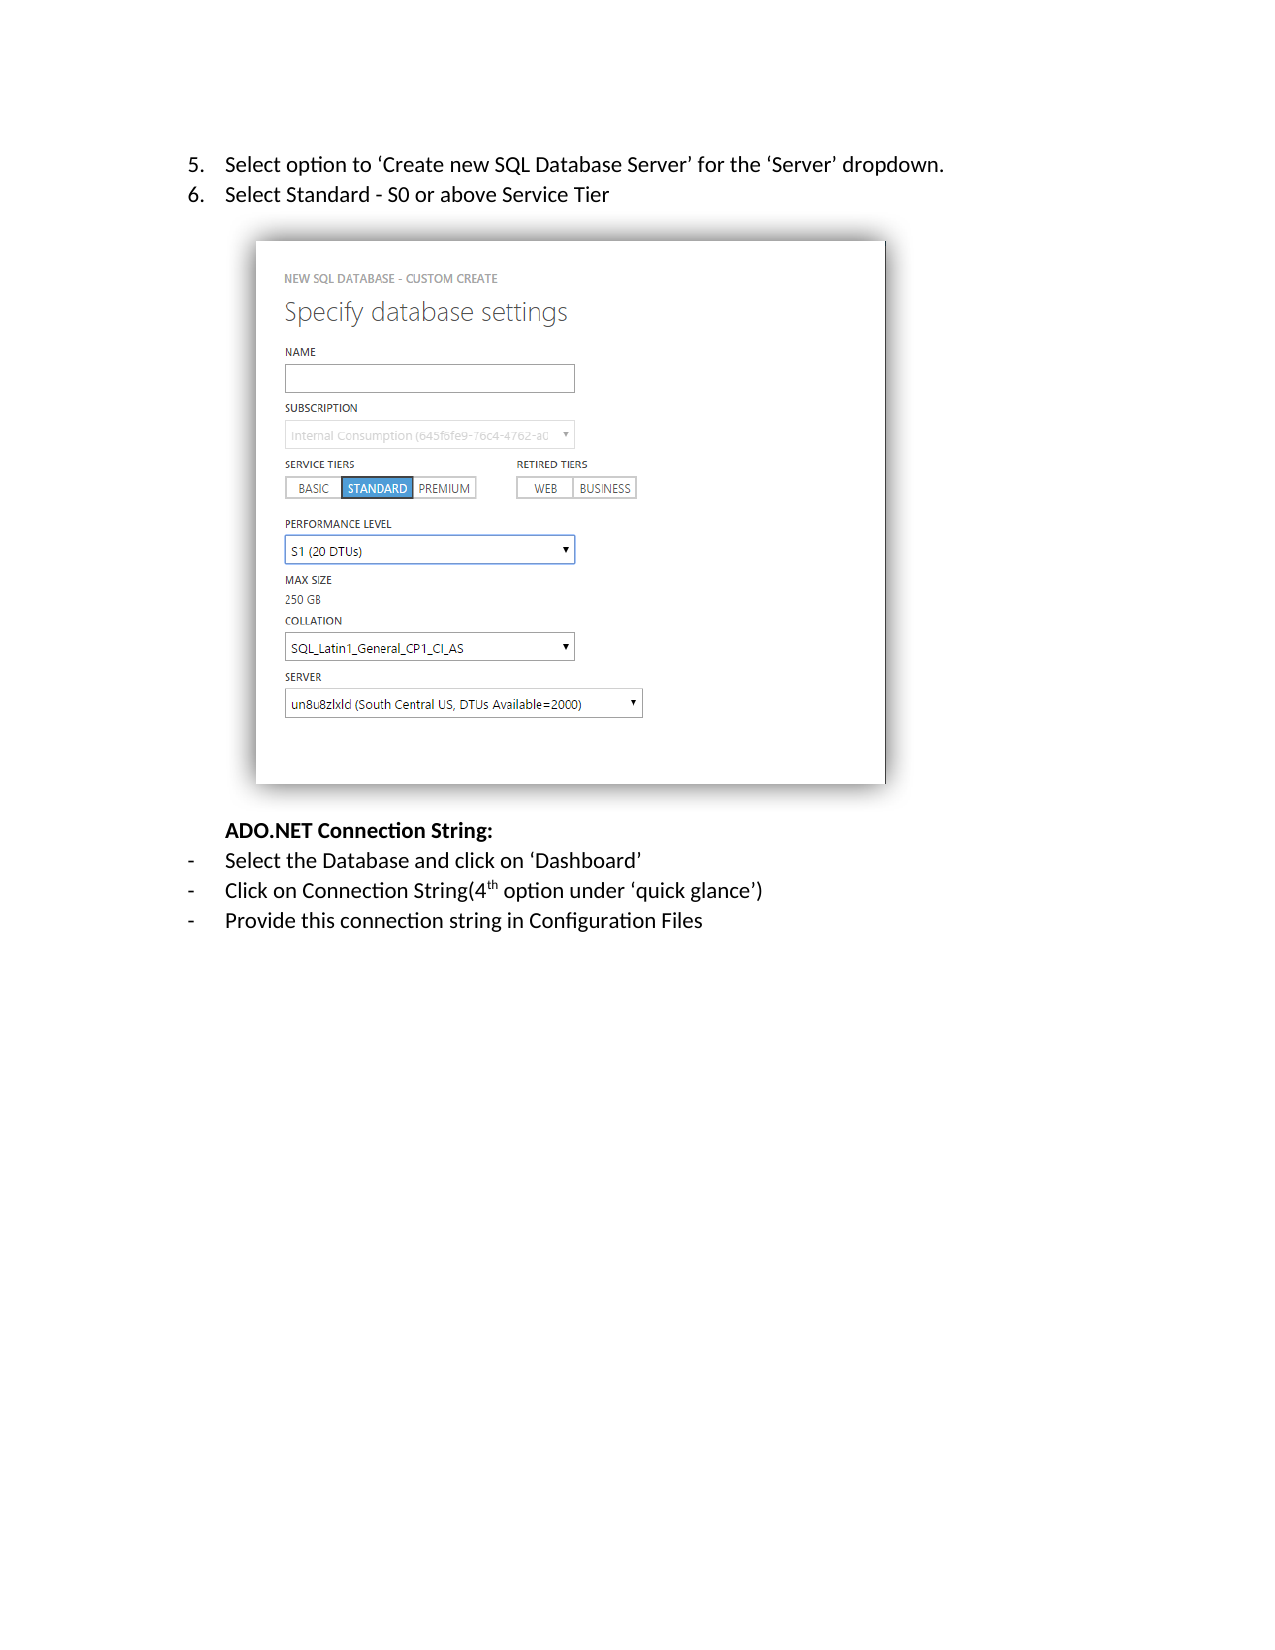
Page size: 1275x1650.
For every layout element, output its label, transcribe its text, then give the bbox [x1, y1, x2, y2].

list Provide this connection string in Configuration Files [187, 906, 1125, 934]
list ADO.NET Connection String: [225, 816, 1125, 844]
list Select option to ‘Create new SQL Database Server’ for the ‘Server’ dropdown. [187, 150, 1125, 178]
list Select Standard - S0 or above Service Tier [187, 180, 1125, 208]
list Select the Database and click on ‘Dashboard’ [187, 846, 1125, 874]
picture [256, 241, 886, 784]
list Click on Connection String(4th option under ‘quick glance’) [187, 876, 1125, 904]
